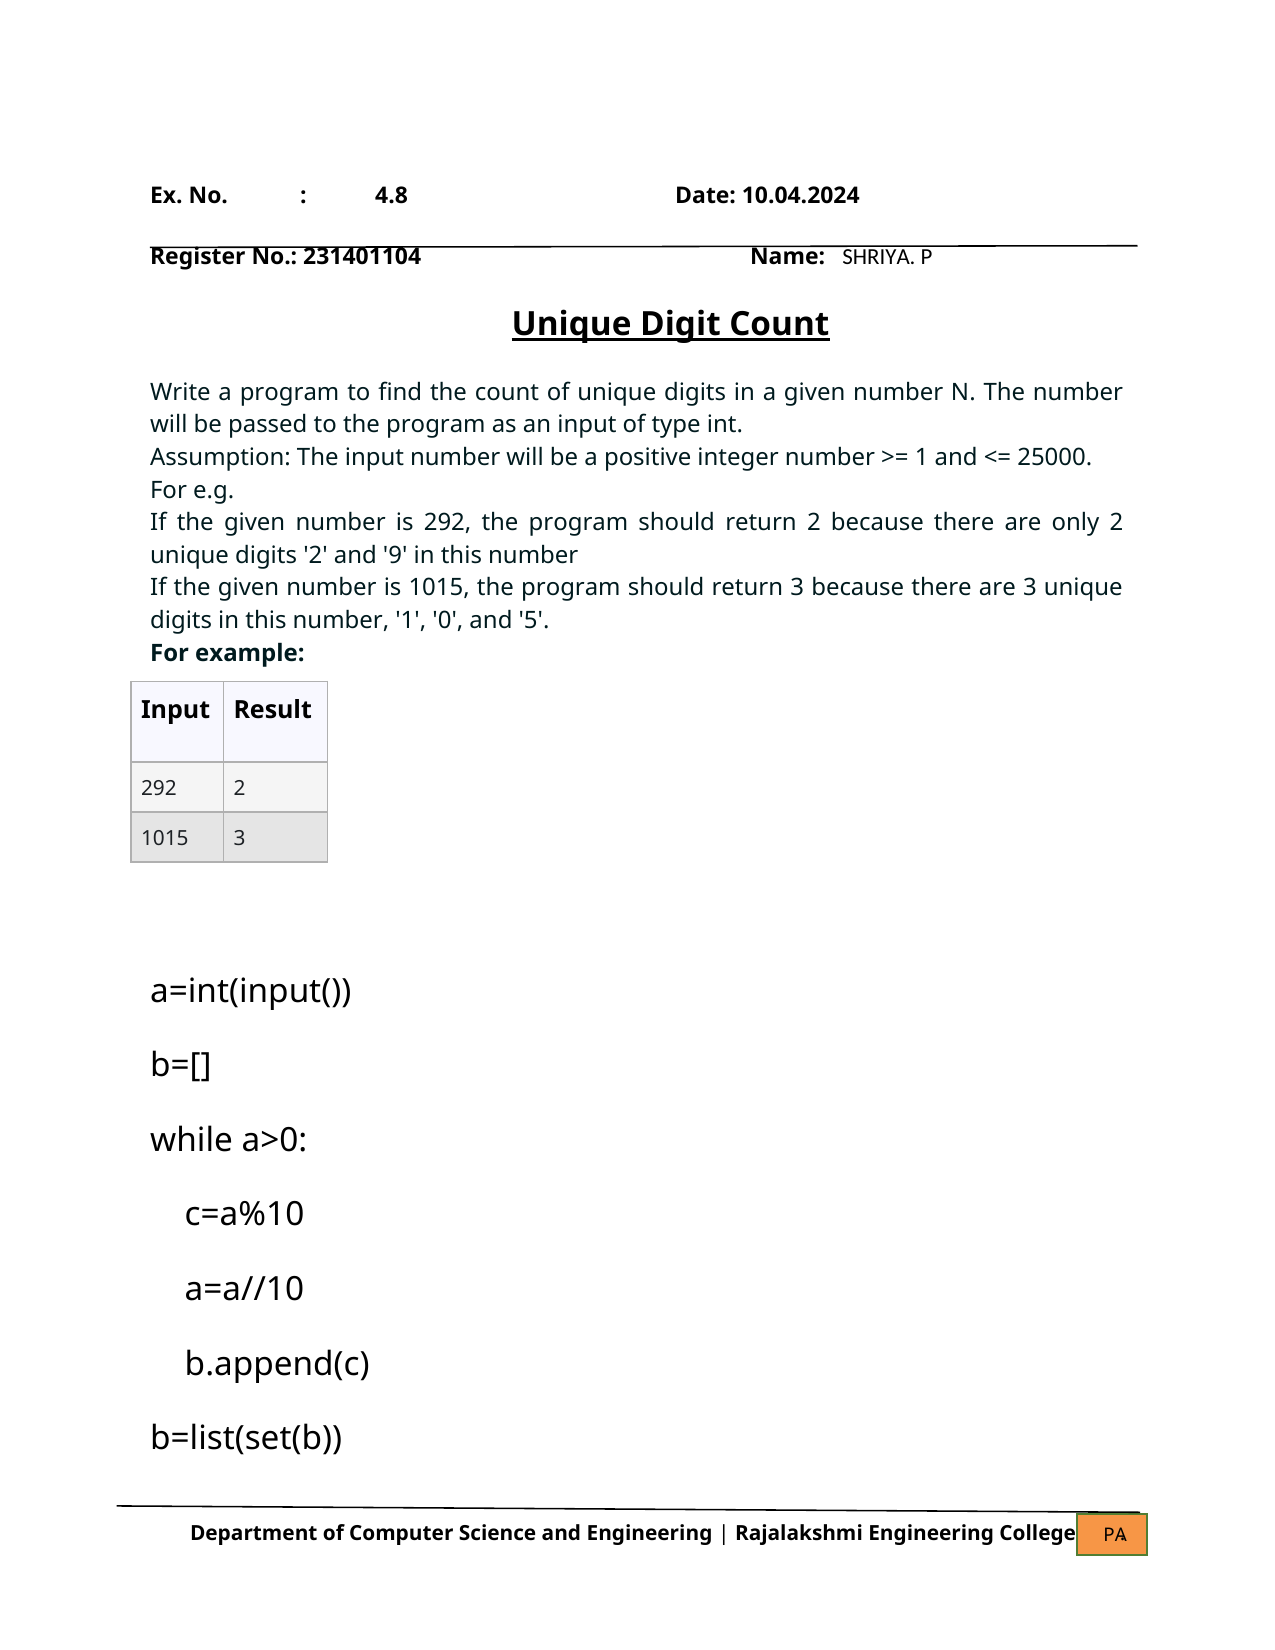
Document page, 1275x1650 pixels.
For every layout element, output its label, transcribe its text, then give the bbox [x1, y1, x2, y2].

text For example: [150, 635, 1125, 668]
text b=list(set(b)) [150, 1414, 1125, 1459]
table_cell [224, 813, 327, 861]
text while a>0: [150, 1116, 1125, 1161]
text Ex. No. : 4.8 Date: 10.04.2024 [150, 179, 1125, 210]
text Unique Digit Count [216, 300, 1125, 345]
text Write a program to find the count of unique digits in a given number N. The number will be passed to the program as an input of type int. [150, 374, 1125, 440]
text b.append(c) [150, 1339, 1125, 1385]
text b=[] [150, 1041, 1125, 1086]
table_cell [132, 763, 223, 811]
text If the given number is 1015, the program should return 3 because there are 3 unique digits in this number, '1', '0', and '5'. [150, 570, 1125, 635]
text Assumption: The input number will be a positive integer number >= 1 and <= 25000. [150, 440, 1125, 472]
text If the given number is 292, the program should return 2 because there are only 2 unique digits '2' and '9' in this number [150, 505, 1125, 570]
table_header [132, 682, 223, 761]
text a=a//10 [150, 1265, 1125, 1310]
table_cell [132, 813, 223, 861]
text a=int(input()) [150, 966, 1125, 1012]
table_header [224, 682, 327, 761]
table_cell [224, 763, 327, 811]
text c=a%10 [150, 1190, 1125, 1236]
text Register No.: 231401104 Name: SHRIYA. P [150, 247, 1125, 271]
text For e.g. [150, 472, 1125, 505]
